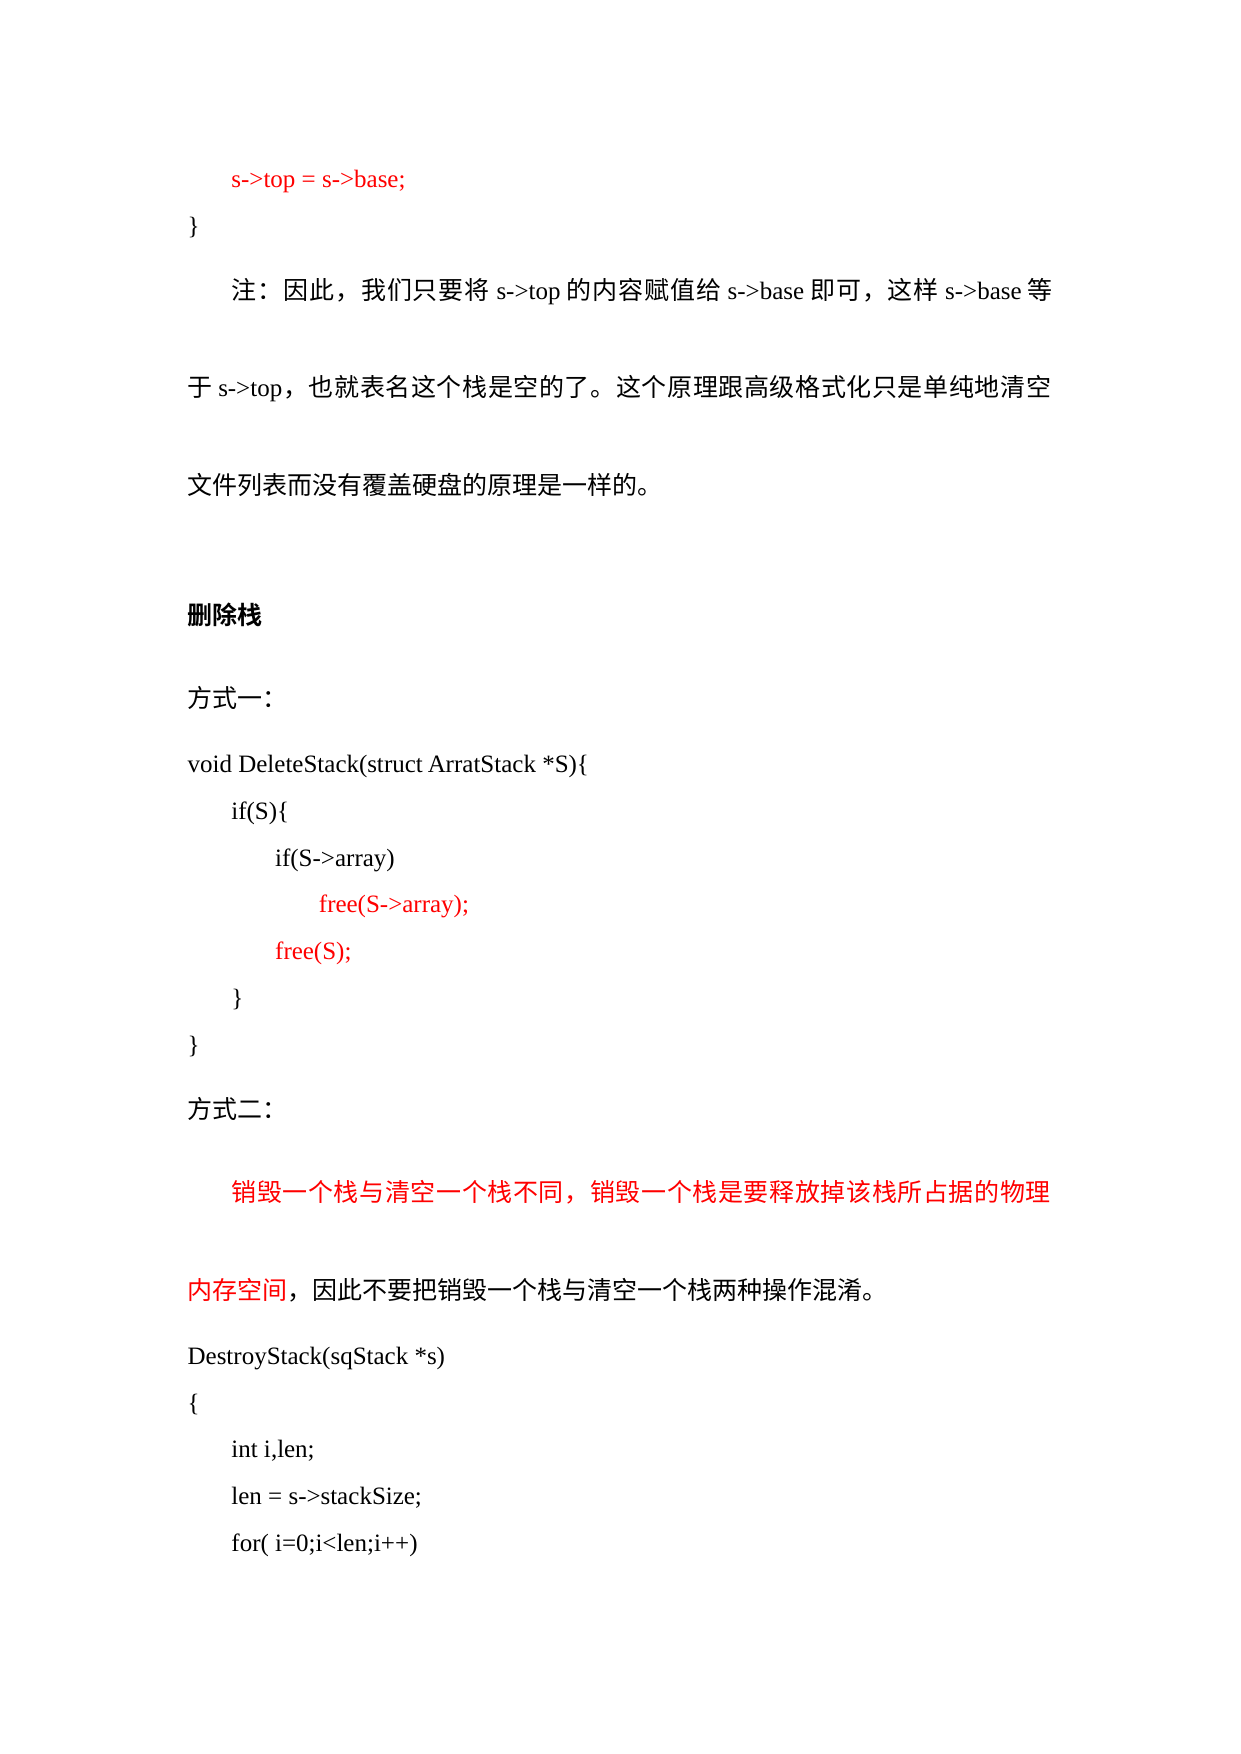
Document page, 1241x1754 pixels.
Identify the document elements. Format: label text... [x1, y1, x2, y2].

text 销毁一个栈与清空一个栈不同，销毁一个栈是要释放掉该栈所占据的物理内存空间，因此不要把销毁一个栈与清空一个栈两种操作混淆。 [187, 1158, 1053, 1321]
text } [187, 1028, 1053, 1061]
text free(S); [237, 934, 1053, 967]
text for( i=0;i<len;i++) [187, 1526, 1053, 1559]
text { [187, 1386, 1053, 1418]
text 方式二： [187, 1075, 1053, 1140]
text int i,len; [187, 1433, 1053, 1465]
text 方式一： [187, 664, 1053, 729]
text DestroyStack(sqStack *s) [187, 1339, 1053, 1371]
text } [187, 981, 1053, 1014]
text } [187, 209, 1053, 241]
text s->top = s->base; [187, 162, 1053, 194]
text len = s->stackSize; [187, 1479, 1053, 1512]
text if(S){ [187, 794, 1053, 826]
text free(S->array); [237, 888, 1053, 920]
text if(S->array) [237, 841, 1053, 873]
subtitle 删除栈 [187, 581, 1053, 646]
text 注：因此，我们只要将s->top的内容赋值给s->base即可，这样s->base等于s->top，也就表名这个栈是空的了。这个原理跟高级格式化只是单纯地清空文件列表而没有覆盖硬盘的原理是一样的。 [187, 256, 1053, 516]
text void DeleteStack(struct ArratStack *S){ [187, 747, 1053, 779]
